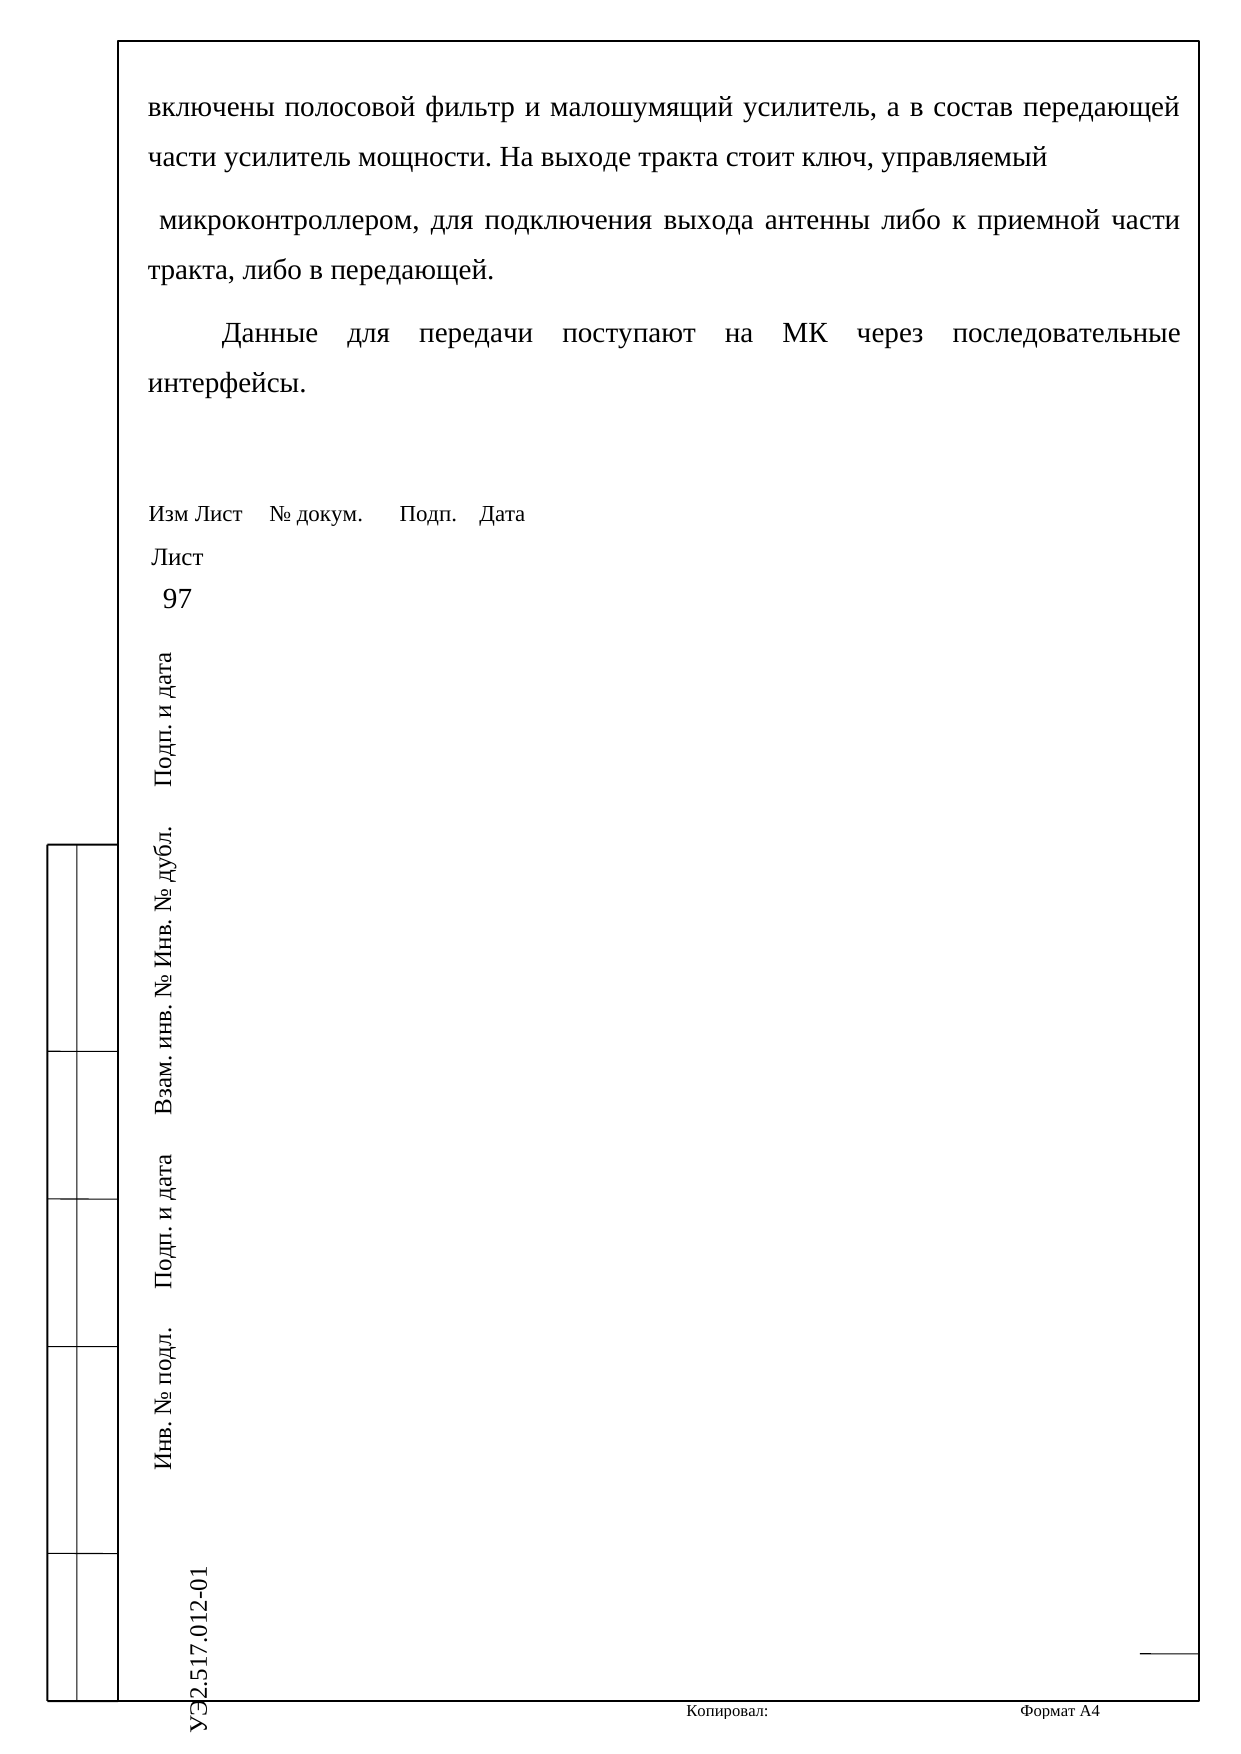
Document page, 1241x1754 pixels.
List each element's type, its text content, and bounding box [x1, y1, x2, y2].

text микроконтроллером, для подключения выхода антенны либо к приемной части тракта, либо в передающей. [148, 202, 1181, 286]
text Данные для передачи поступают на МК через последовательные интерфейсы. [148, 315, 1181, 399]
text Радиотракт представляет собой два приемопередатчика, выполненных в виде отдельных микросхем. Дополнительно в состав приемой части тракта включены полосовой фильтр и малошумящий усилитель, а в состав передающей части усилитель мощности. На выходе тракта стоит ключ, управляемый [148, 89, 1181, 172]
